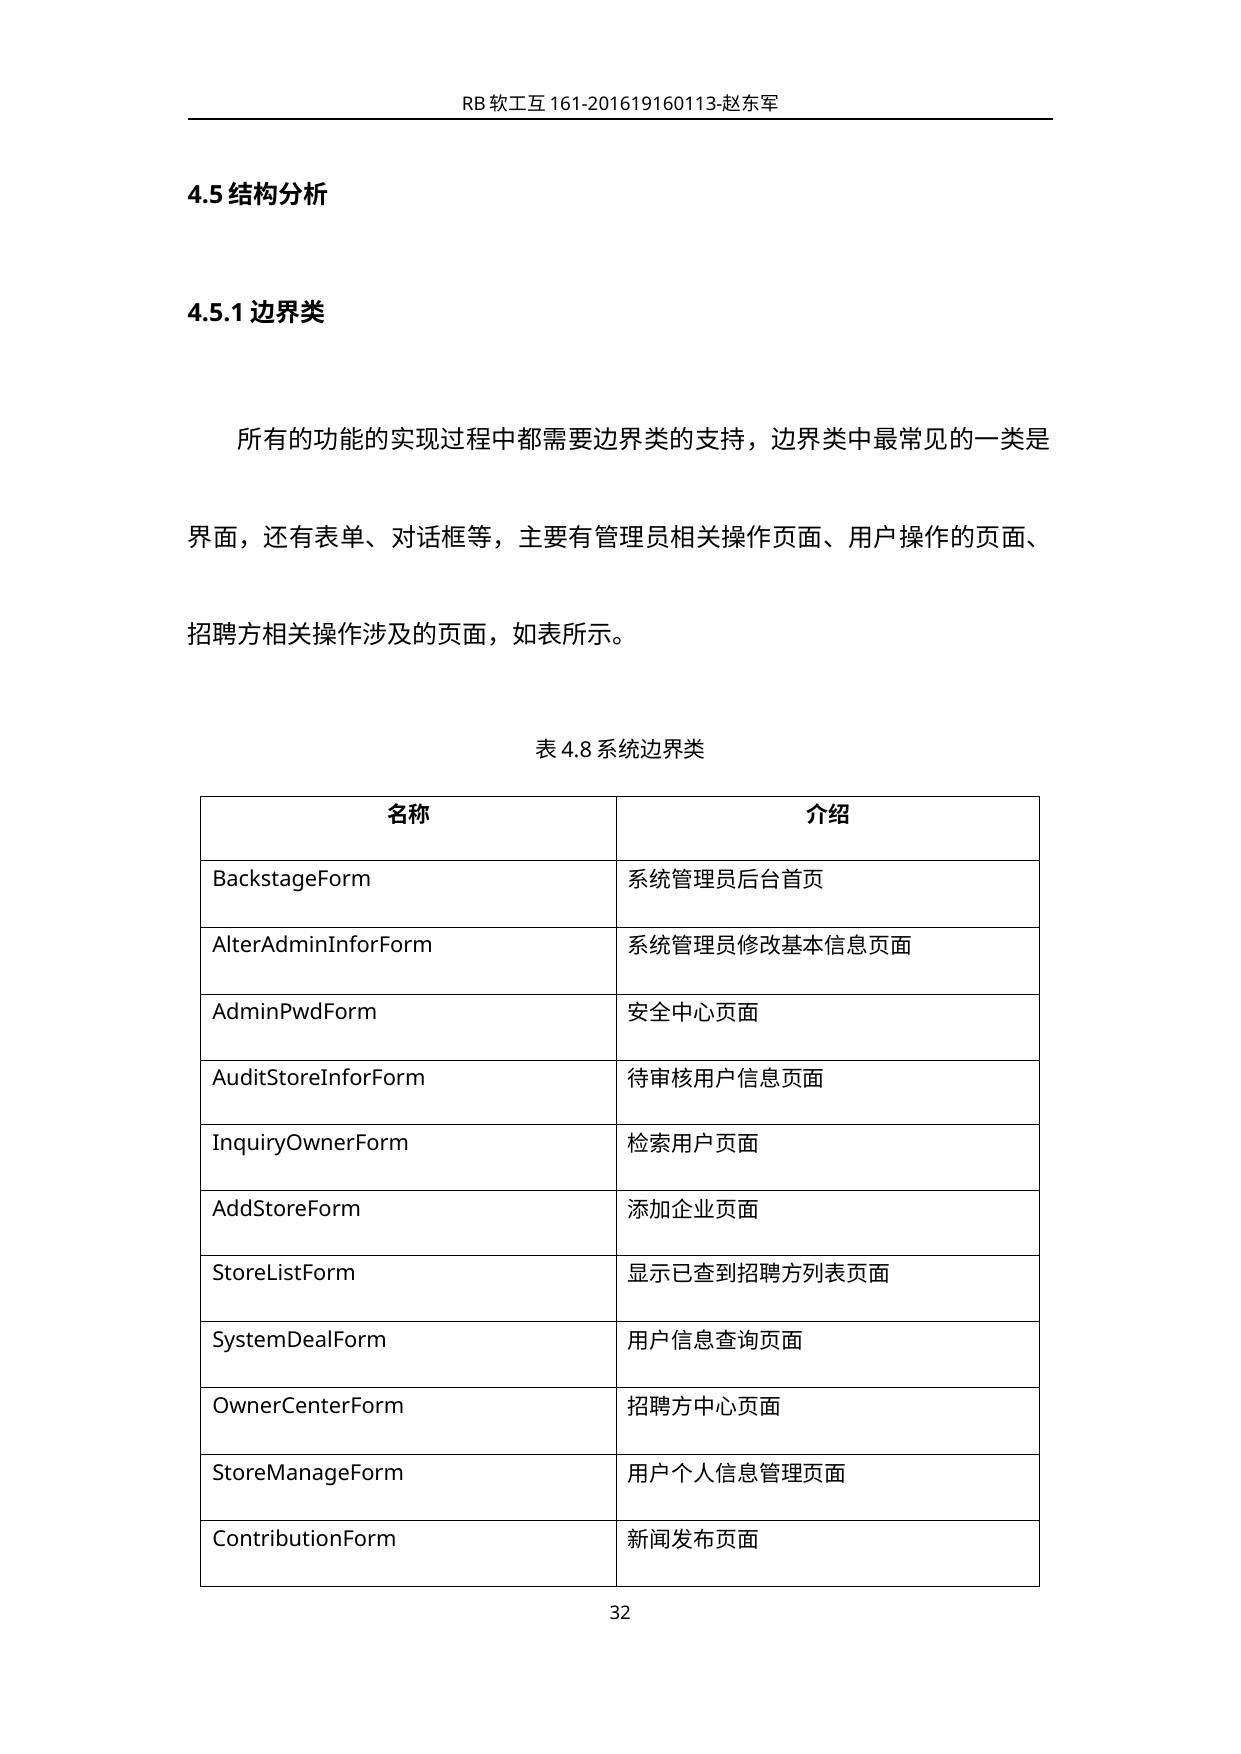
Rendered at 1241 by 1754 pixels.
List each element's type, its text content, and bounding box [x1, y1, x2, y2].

table_cell AlterAdminInforForm [201, 928, 616, 994]
table_cell 显示已查到招聘方列表页面 [617, 1256, 1039, 1321]
table_cell AdminPwdForm [201, 995, 616, 1060]
table_cell BackstageForm [201, 861, 616, 927]
table_cell AuditStoreInforForm [201, 1061, 616, 1124]
table_cell 检索用户页面 [617, 1125, 1039, 1190]
table_cell AddStoreForm [201, 1191, 616, 1254]
table_cell 新闻发布页面 [617, 1521, 1039, 1586]
table_cell 添加企业页面 [617, 1191, 1039, 1254]
table_cell 安全中心页面 [617, 995, 1039, 1060]
table_header 介绍 [617, 797, 1039, 860]
subtitle 4.5.1边界类 [187, 278, 1053, 343]
table_cell InquiryOwnerForm [201, 1125, 616, 1190]
table_cell ContributionForm [201, 1521, 616, 1586]
table_cell OwnerCenterForm [201, 1388, 616, 1454]
table_cell 用户个人信息管理页面 [617, 1455, 1039, 1520]
table_header 名称 [201, 797, 616, 860]
table_cell StoreManageForm [201, 1455, 616, 1520]
table_cell 招聘方中心页面 [617, 1388, 1039, 1454]
text 表4.8系统边界类 [187, 732, 1053, 764]
table_cell 系统管理员修改基本信息页面 [617, 928, 1039, 994]
table_cell 待审核用户信息页面 [617, 1061, 1039, 1124]
table_cell StoreListForm [201, 1256, 616, 1321]
text 所有的功能的实现过程中都需要边界类的支持，边界类中最常见的一类是界面，还有表单、对话框等，主要有管理员相关操作页面、用户操作的页面、招聘方相关操作涉及的页面，如表所示。 [187, 405, 1053, 665]
table_cell SystemDealForm [201, 1322, 616, 1387]
table_cell 用户信息查询页面 [617, 1322, 1039, 1387]
table_cell 系统管理员后台首页 [617, 861, 1039, 927]
subtitle 4.5结构分析 [187, 160, 1053, 225]
